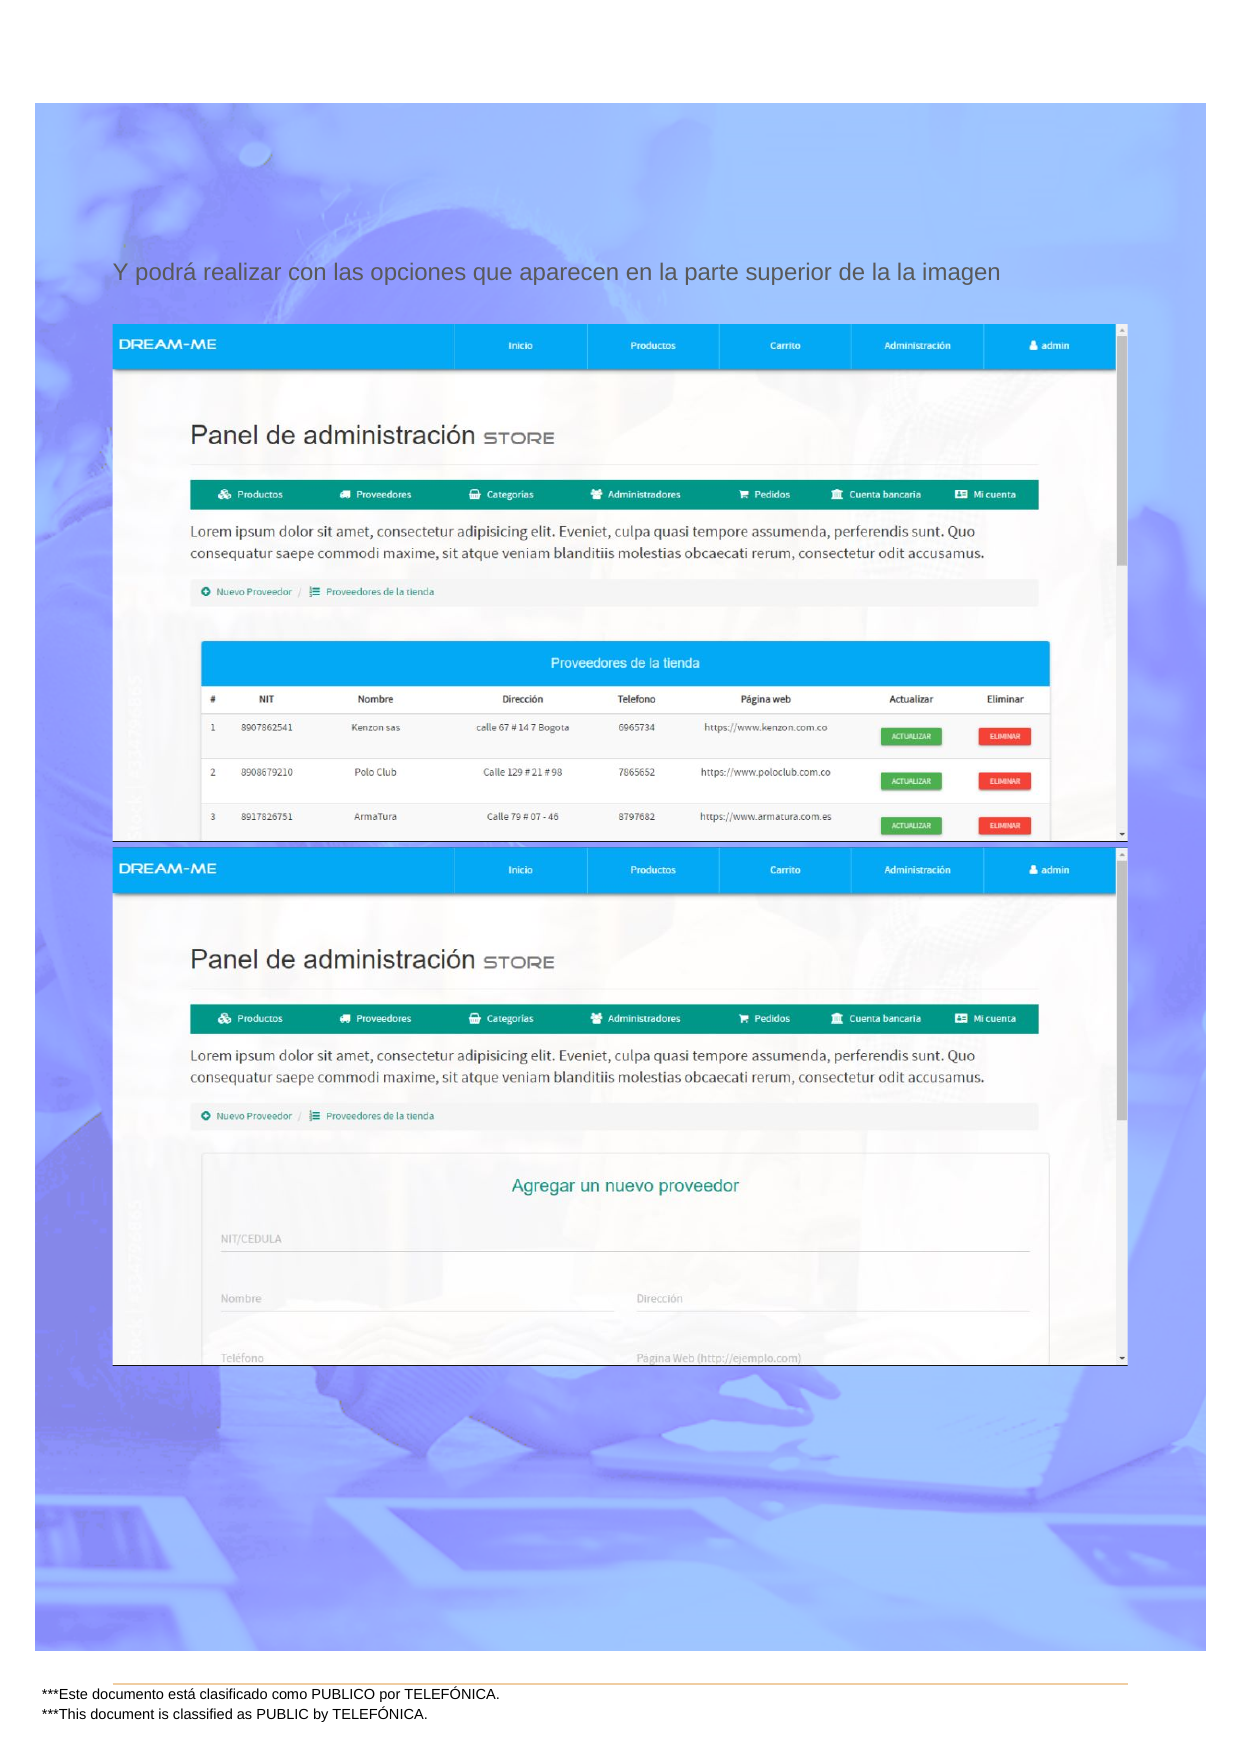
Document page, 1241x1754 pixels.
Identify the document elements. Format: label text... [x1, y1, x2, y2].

picture [771, 866, 800, 873]
text Y podrá realizar con las opciones que aparecen en la parte superior de la la imagen [112, 258, 1128, 286]
picture [509, 343, 533, 349]
picture [631, 866, 676, 873]
picture [1042, 342, 1069, 349]
picture [1029, 866, 1038, 874]
picture [509, 867, 533, 873]
picture [884, 341, 950, 349]
picture [112, 324, 1128, 842]
picture [119, 863, 182, 874]
picture [1029, 341, 1037, 350]
picture [772, 343, 800, 349]
picture [191, 862, 216, 873]
picture [885, 866, 950, 873]
picture [112, 847, 1128, 1366]
picture [118, 338, 189, 350]
picture [1042, 866, 1069, 873]
picture [191, 338, 215, 350]
picture [631, 342, 676, 349]
